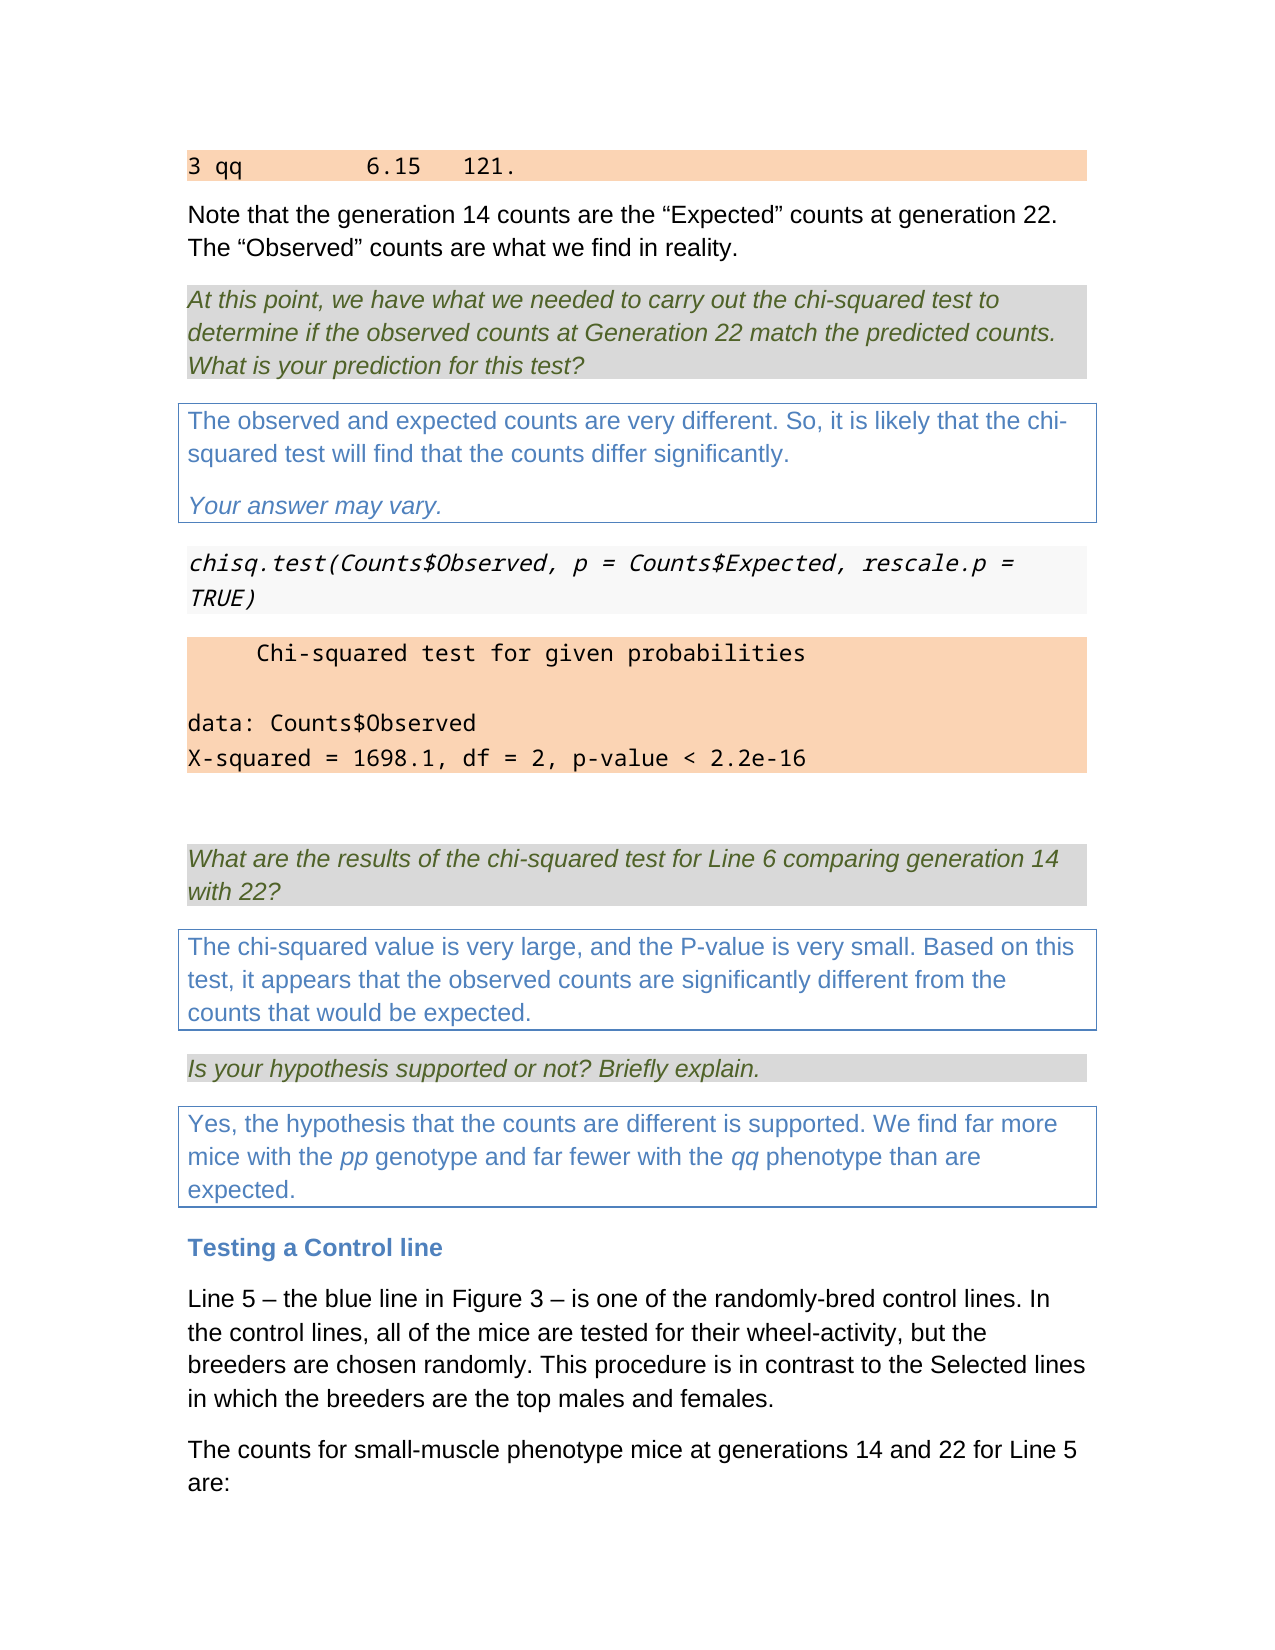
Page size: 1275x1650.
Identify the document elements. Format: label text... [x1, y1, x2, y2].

text Your answer may vary. [179, 487, 1096, 522]
text 3 qq 6.15 121. [187, 150, 1087, 181]
text The chi-squared value is very large, and the P-value is very small. Based on this test, it appears that the observed counts are significantly different from the counts that would be expected. [179, 930, 1096, 1029]
text chisq.test(Counts$Observed, p = Counts$Expected, rescale.p = TRUE) [187, 546, 1087, 614]
text Is your hypothesis supported or not? Briefly explain. [187, 1054, 1087, 1082]
text data: Counts$Observed [187, 707, 1087, 738]
text At this point, we have what we needed to carry out the chi-squared test to determine if the observed counts at Generation 22 match the predicted counts. What is your prediction for this test? [187, 285, 1087, 379]
text The counts for small-muscle phenotype mice at generations 14 and 22 for Line 5 are: [187, 1435, 1087, 1497]
text X-squared = 1698.1, df = 2, p-value < 2.2e-16 [187, 742, 1087, 773]
text Yes, the hypothesis that the counts are different is supported. We find far more mice with the pp genotype and far fewer with the qq phenotype than are expected. [179, 1107, 1096, 1206]
text The observed and expected counts are very different. So, it is likely that the chi-squared test will find that the counts differ significantly. [179, 404, 1096, 468]
text Chi-squared test for given probabilities [187, 637, 1087, 668]
text What are the results of the chi-squared test for Line 6 comparing generation 14 with 22? [187, 844, 1087, 906]
subtitle Testing a Control line [187, 1233, 1087, 1261]
text Note that the generation 14 counts are the “Expected” counts at generation 22. The “Observed” counts are what we find in reality. [187, 200, 1087, 262]
text Line 5 – the blue line in Figure 3 – is one of the randomly-bred control lines. In the control lines, all of the mice are tested for their wheel-activity, but the breeders are chosen randomly. This procedure is in contrast to the Selected lines in which the breeders are the top males and females. [187, 1284, 1087, 1412]
